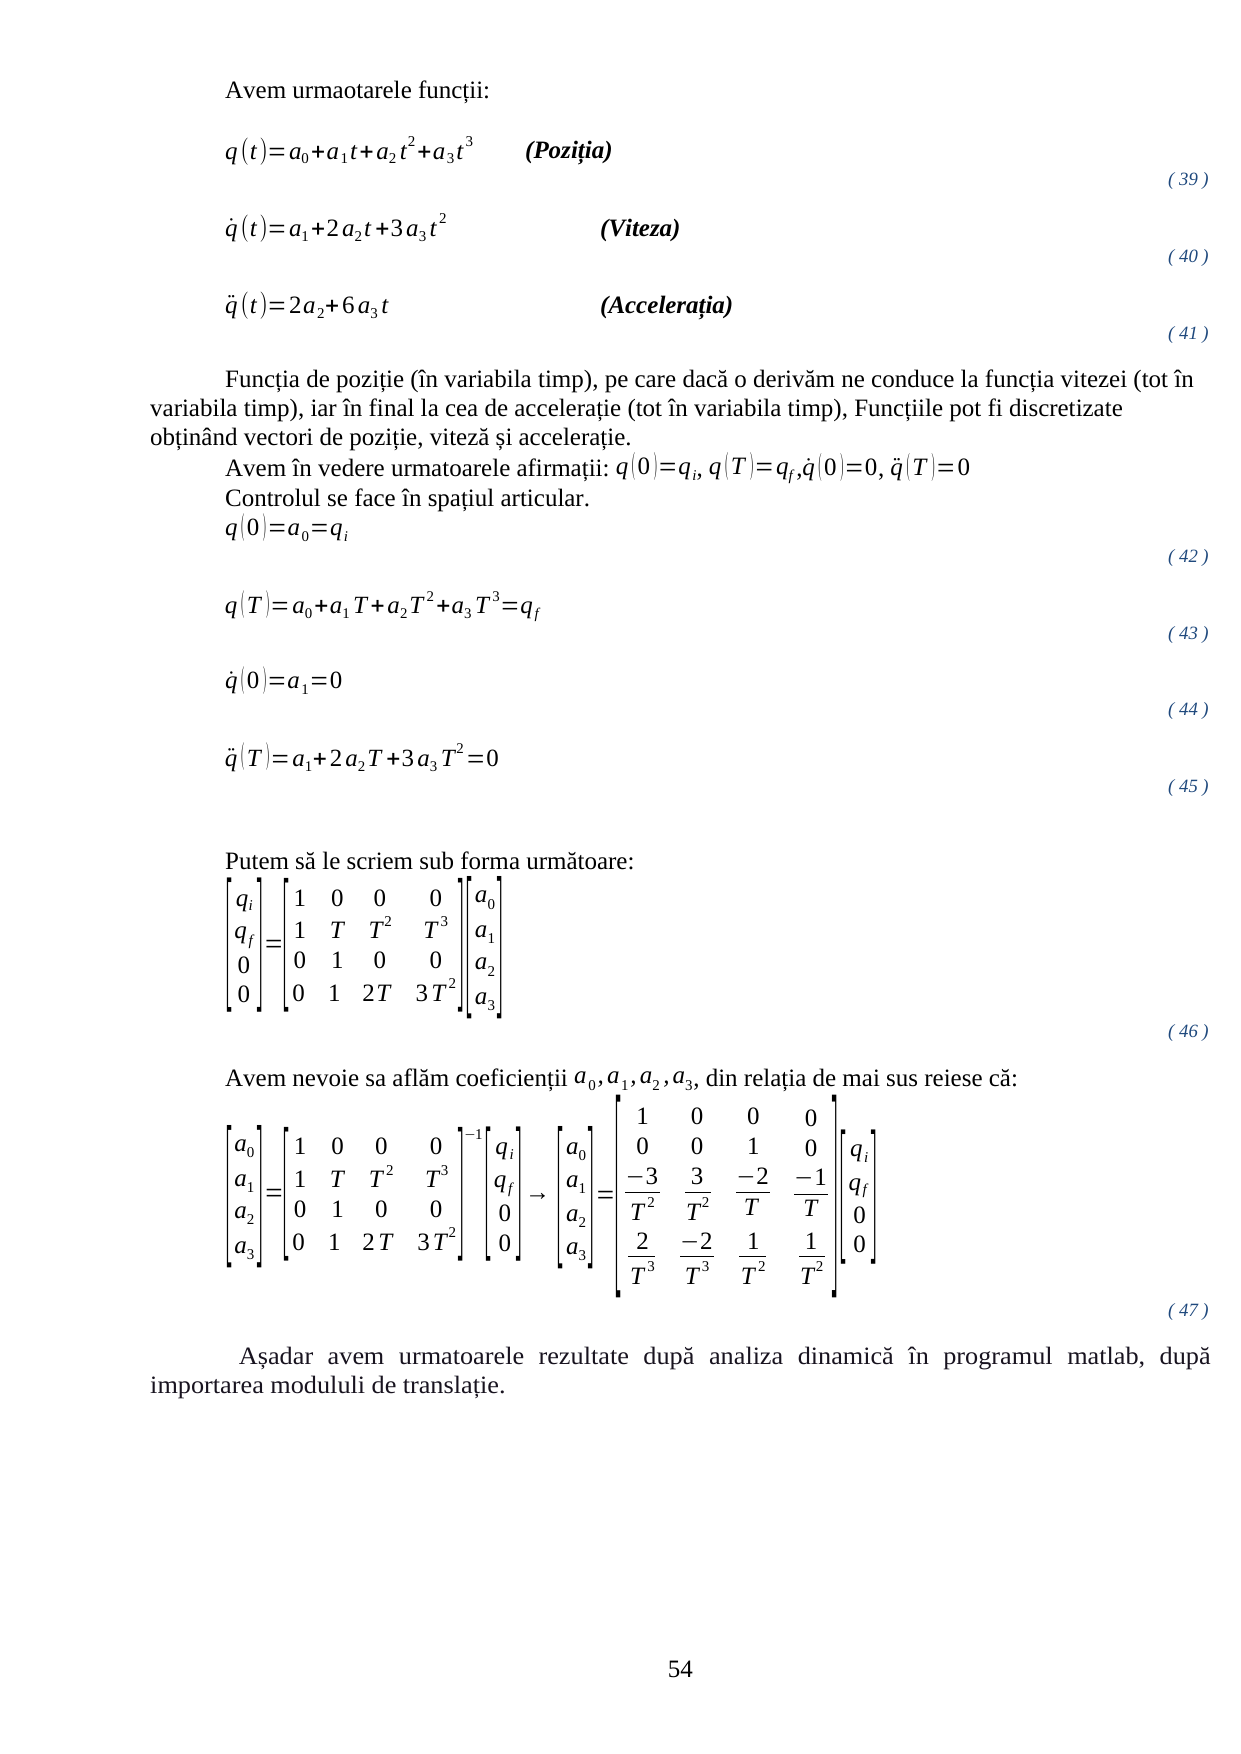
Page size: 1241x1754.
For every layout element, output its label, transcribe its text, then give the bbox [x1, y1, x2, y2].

text ( 42 ) [150, 545, 1210, 567]
text Avem urmaotarele funcții: [150, 75, 1210, 104]
text ( 40 ) [150, 245, 1210, 266]
text (Accelerația) [150, 287, 1210, 322]
text Controlul se face în spațiul articular. [150, 483, 1210, 512]
text ( 45 ) [150, 775, 1210, 796]
text Putem să le scriem sub forma următoare: [150, 846, 1210, 875]
text (Viteza) [150, 210, 1210, 245]
text Funcția de poziție (în variabila timp), pe care dacă o derivăm ne conduce la funcția vitezei (tot în variabila timp), iar în final la cea de accelerație (tot în variabila timp), Funcțiile pot fi discretizate obținând vectori de poziție, viteză și accelerație. [150, 364, 1210, 451]
text Așadar avem urmatoarele rezultate după analiza dinamică în programul matlab, după importarea modululi de translație. [150, 1341, 1212, 1398]
text (Poziția) [150, 132, 1210, 167]
text ( 47 ) [150, 1299, 1210, 1320]
text ( 39 ) [150, 167, 1210, 189]
text ( 41 ) [150, 322, 1210, 343]
text ( 43 ) [150, 622, 1210, 644]
text ( 46 ) [150, 1020, 1210, 1041]
text Avem nevoie sa aflăm coeficienții , din relația de mai sus reiese că: [150, 1062, 1210, 1093]
text Avem în vedere urmatoarele afirmații: , ,, [150, 451, 1210, 483]
text ( 44 ) [150, 697, 1210, 719]
